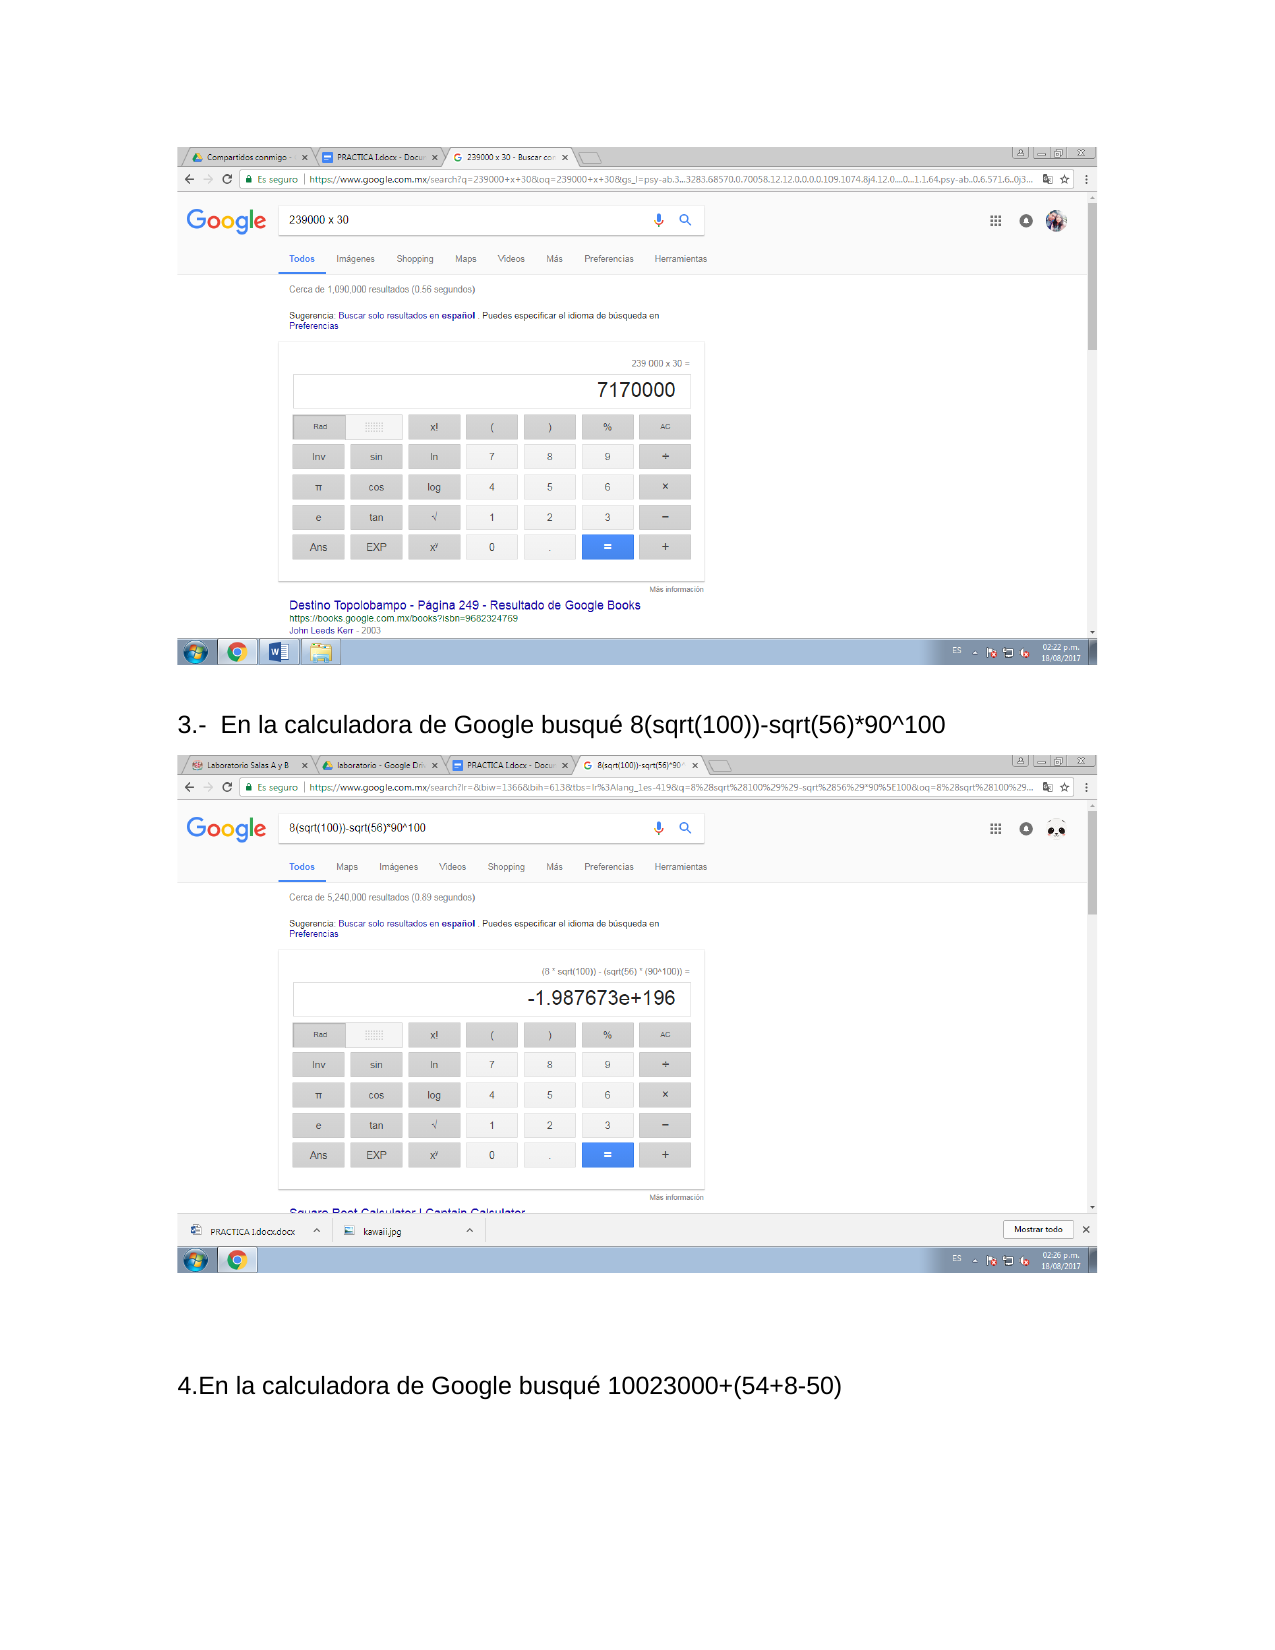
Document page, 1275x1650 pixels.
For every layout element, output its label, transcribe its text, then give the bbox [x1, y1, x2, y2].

text 4.En la calculadora de Google busqué 10023000+(54+8-50) [177, 1371, 1098, 1399]
picture [177, 755, 1098, 1273]
text 3.- En la calculadora de Google busqué 8(sqrt(100))-sqrt(56)*90^100 [177, 710, 1098, 739]
picture [177, 147, 1098, 665]
